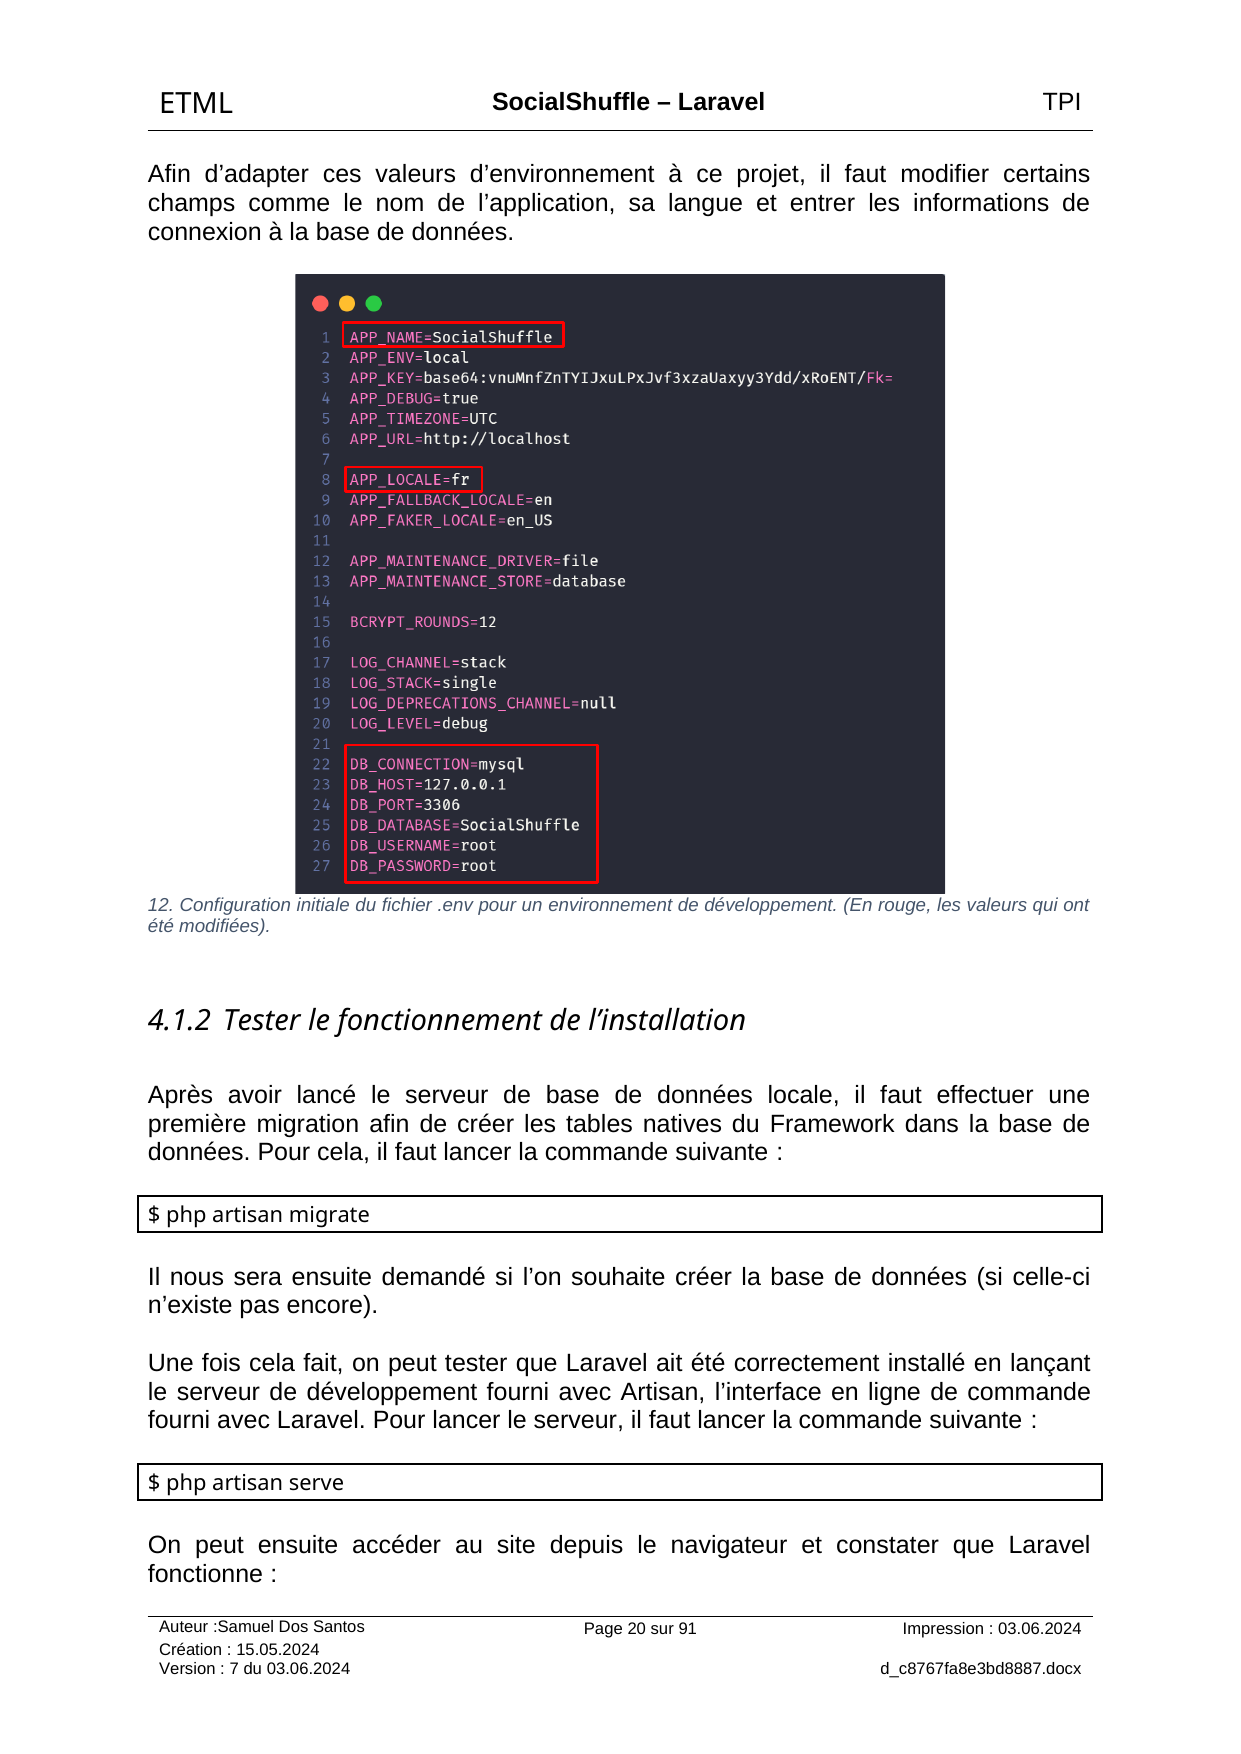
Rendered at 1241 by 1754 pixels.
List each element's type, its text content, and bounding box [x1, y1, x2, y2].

text $ php artisan migrate [139, 1197, 1101, 1231]
text Une fois cela fait, on peut tester que Laravel ait été correctement installé en lançant le serveur de développement fourni avec Artisan, l’interface en ligne de commande fourni avec Laravel. Pour lancer le serveur, il faut lancer la commande suivante : [148, 1348, 1092, 1434]
text Après avoir lancé le serveur de base de données locale, il faut effectuer une première migration afin de créer les tables natives du Framework dans la base de données. Pour cela, il faut lancer la commande suivante : [148, 1080, 1092, 1166]
text $ php artisan serve [139, 1465, 1101, 1499]
picture [295, 274, 946, 894]
text Il nous sera ensuite demandé si l’on souhaite créer la base de données (si celle-ci n’existe pas encore). [148, 1262, 1092, 1319]
text On peut ensuite accéder au site depuis le navigateur et constater que Laravel fonctionne : [148, 1530, 1092, 1587]
subtitle Tester le fonctionnement de l’installation [148, 999, 1092, 1038]
text Afin d’adapter ces valeurs d’environnement à ce projet, il faut modifier certains champs comme le nom de l’application, sa langue et entrer les informations de connexion à la base de données. [148, 159, 1092, 246]
